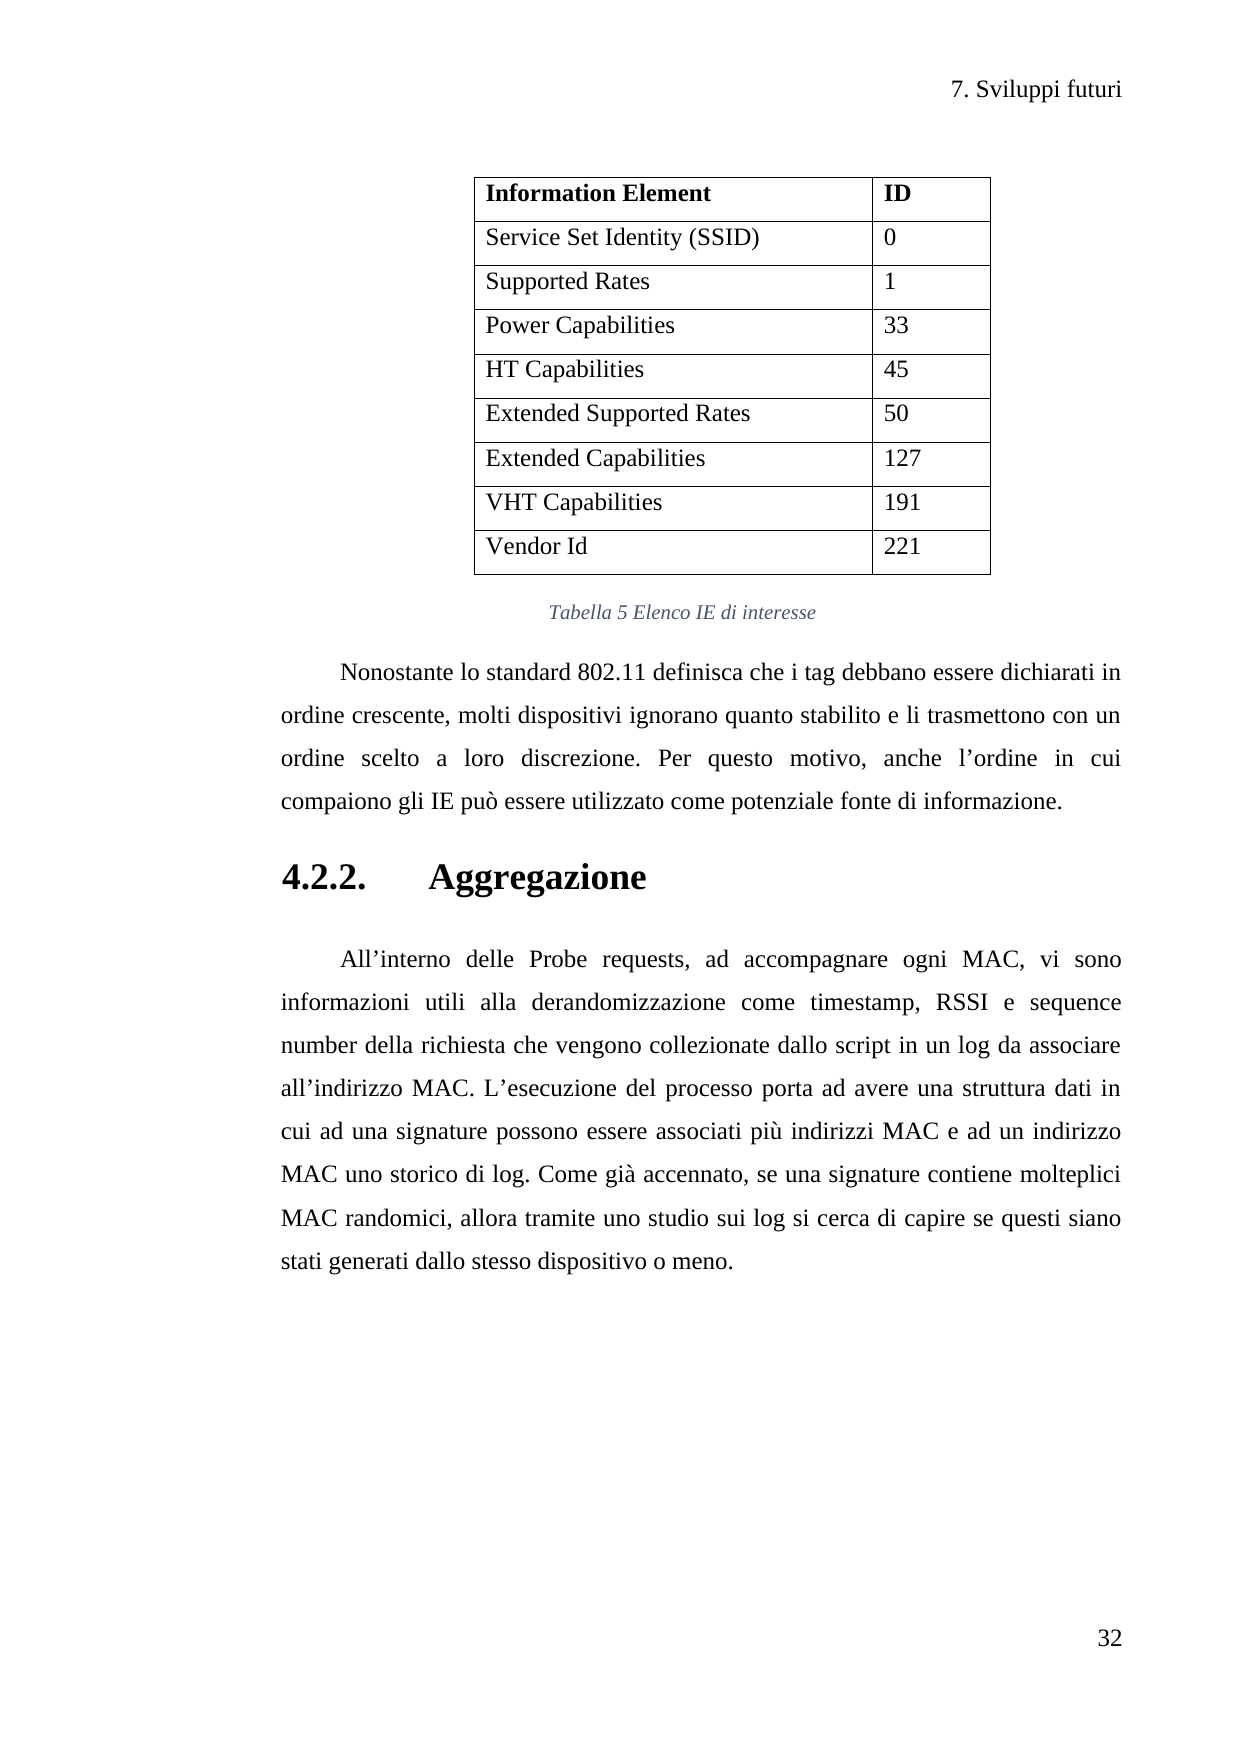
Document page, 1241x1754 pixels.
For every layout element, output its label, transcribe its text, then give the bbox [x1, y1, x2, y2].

table_cell 221 [873, 531, 990, 574]
table_cell HT Capabilities [475, 355, 872, 397]
table_cell Extended Supported Rates [475, 399, 872, 442]
list Aggregazione [282, 854, 1122, 897]
table_cell 33 [873, 310, 990, 353]
table_cell 1 [873, 266, 990, 309]
table_cell VHT Capabilities [475, 487, 872, 530]
text Nonostante lo standard 802.11 definisca che i tag debbano essere dichiarati in ordine crescente, molti dispositivi ignorano quanto stabilito e li trasmettono con un ordine scelto a loro discrezione. Per questo motivo, anche l’ordine in cui compaiono gli IE può essere utilizzato come potenziale fonte di informazione. [281, 657, 1122, 815]
table_cell Vendor Id [475, 531, 872, 574]
table_cell Service Set Identity (SSID) [475, 222, 872, 265]
table_cell 45 [873, 355, 990, 397]
table_cell 0 [873, 222, 990, 265]
text Tabella 5 Elenco IE di interesse [207, 600, 1122, 624]
text All’interno delle Probe requests, ad accompagnare ogni MAC, vi sono informazioni utili alla derandomizzazione come timestamp, RSSI e sequence number della richiesta che vengono collezionate dallo script in un log da associare all’indirizzo MAC. L’esecuzione del processo porta ad avere una struttura dati in cui ad una signature possono essere associati più indirizzi MAC e ad un indirizzo MAC uno storico di log. Come già accennato, se una signature contiene molteplici MAC randomici, allora tramite uno studio sui log si cerca di capire se questi siano stati generati dallo stesso dispositivo o meno. [281, 944, 1122, 1274]
table_cell Extended Capabilities [475, 443, 872, 486]
table_cell 191 [873, 487, 990, 530]
table_cell Power Capabilities [475, 310, 872, 353]
table_header Information Element [475, 178, 872, 221]
table_cell Supported Rates [475, 266, 872, 309]
table_cell 50 [873, 399, 990, 442]
table_header ID [873, 178, 990, 221]
table_cell 127 [873, 443, 990, 486]
